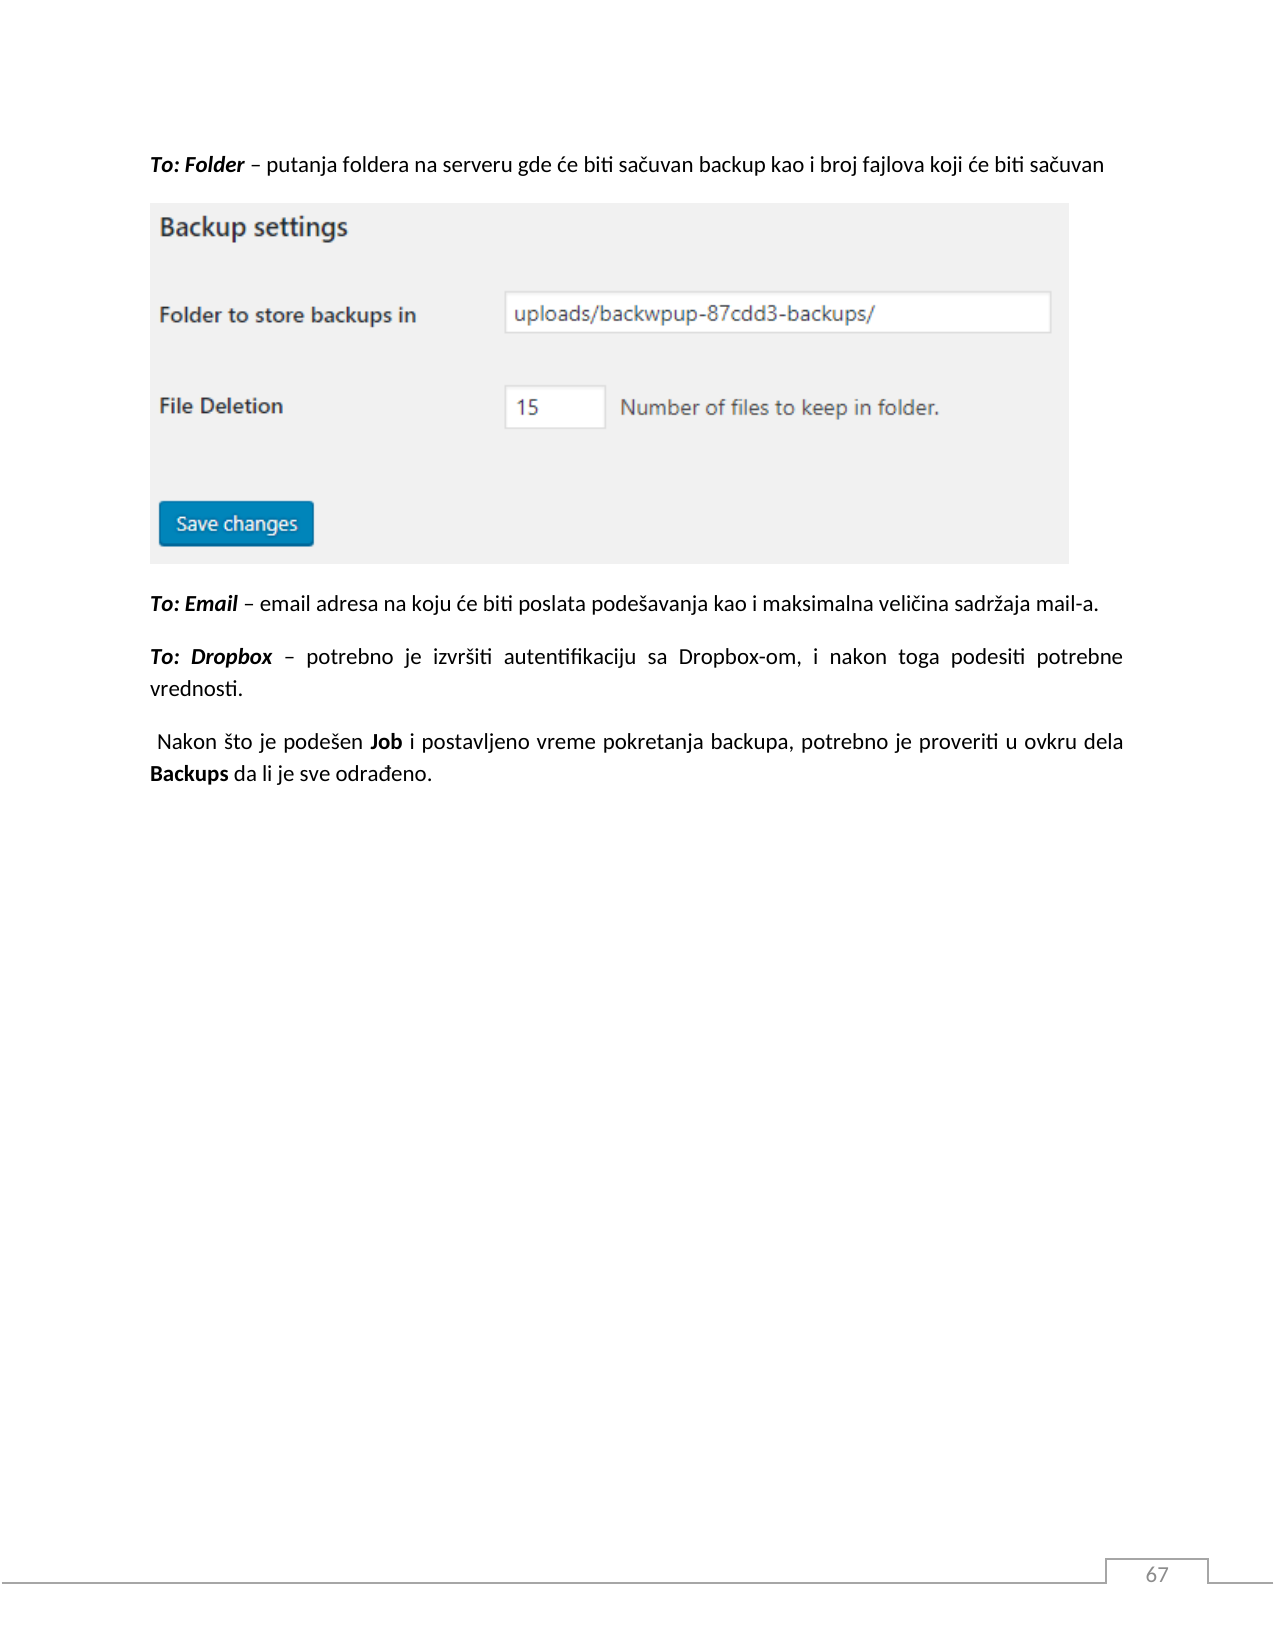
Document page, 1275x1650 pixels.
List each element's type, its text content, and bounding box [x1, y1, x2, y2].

text To: Folder – putanja foldera na serveru gde će biti sačuvan backup kao i broj fajlova koji će biti sačuvan [150, 150, 1125, 178]
text To: Dropbox – potrebno je izvršiti autentifikaciju sa Dropbox-om, i nakon toga podesiti potrebne vrednosti. [150, 642, 1125, 702]
text To: Email – email adresa na koju će biti poslata podešavanja kao i maksimalna veličina sadržaja mail-a. [150, 589, 1125, 617]
text Nakon što je podešen Job i postavljeno vreme pokretanja backupa, potrebno je proveriti u ovkru dela Backups da li je sve odrađeno. [150, 727, 1125, 787]
picture [150, 203, 1069, 564]
